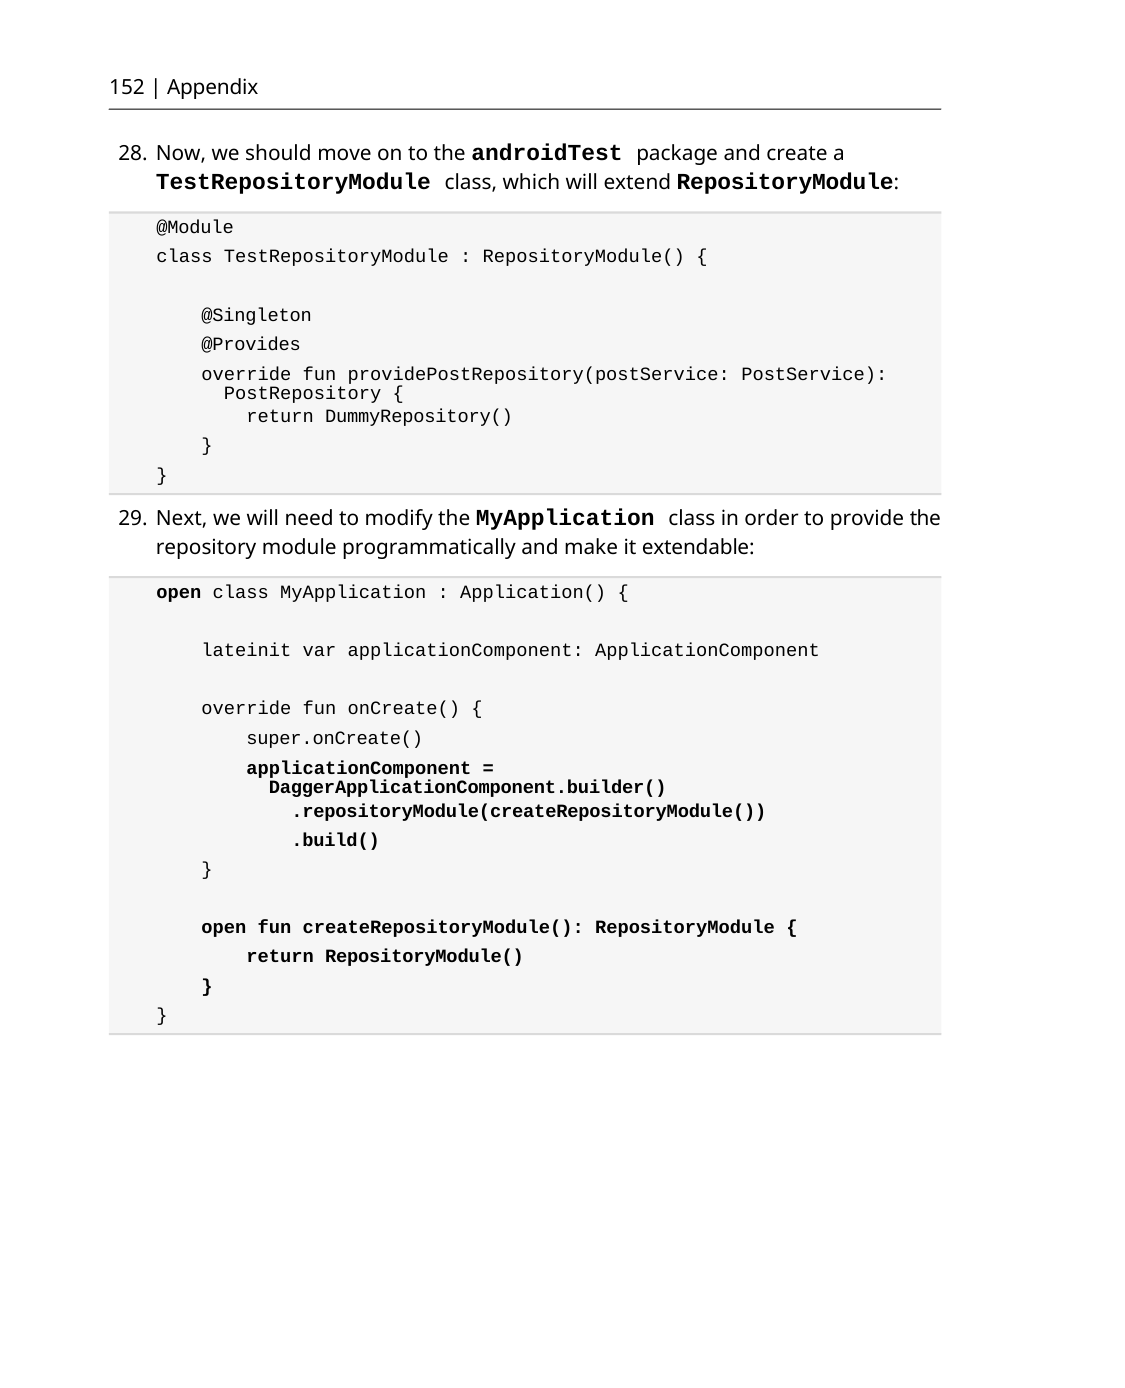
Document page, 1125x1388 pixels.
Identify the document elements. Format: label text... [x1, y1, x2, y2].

text TestRepositoryModule class, which will extend RepositoryModule: [156, 167, 1029, 197]
text repository module programmatically and make it extendable: [156, 532, 1029, 561]
list Next, we will need to modify the MyApplication class in order to provide the [118, 217, 1029, 532]
list Now, we should move on to the androidTest package and create a [118, 138, 1029, 167]
